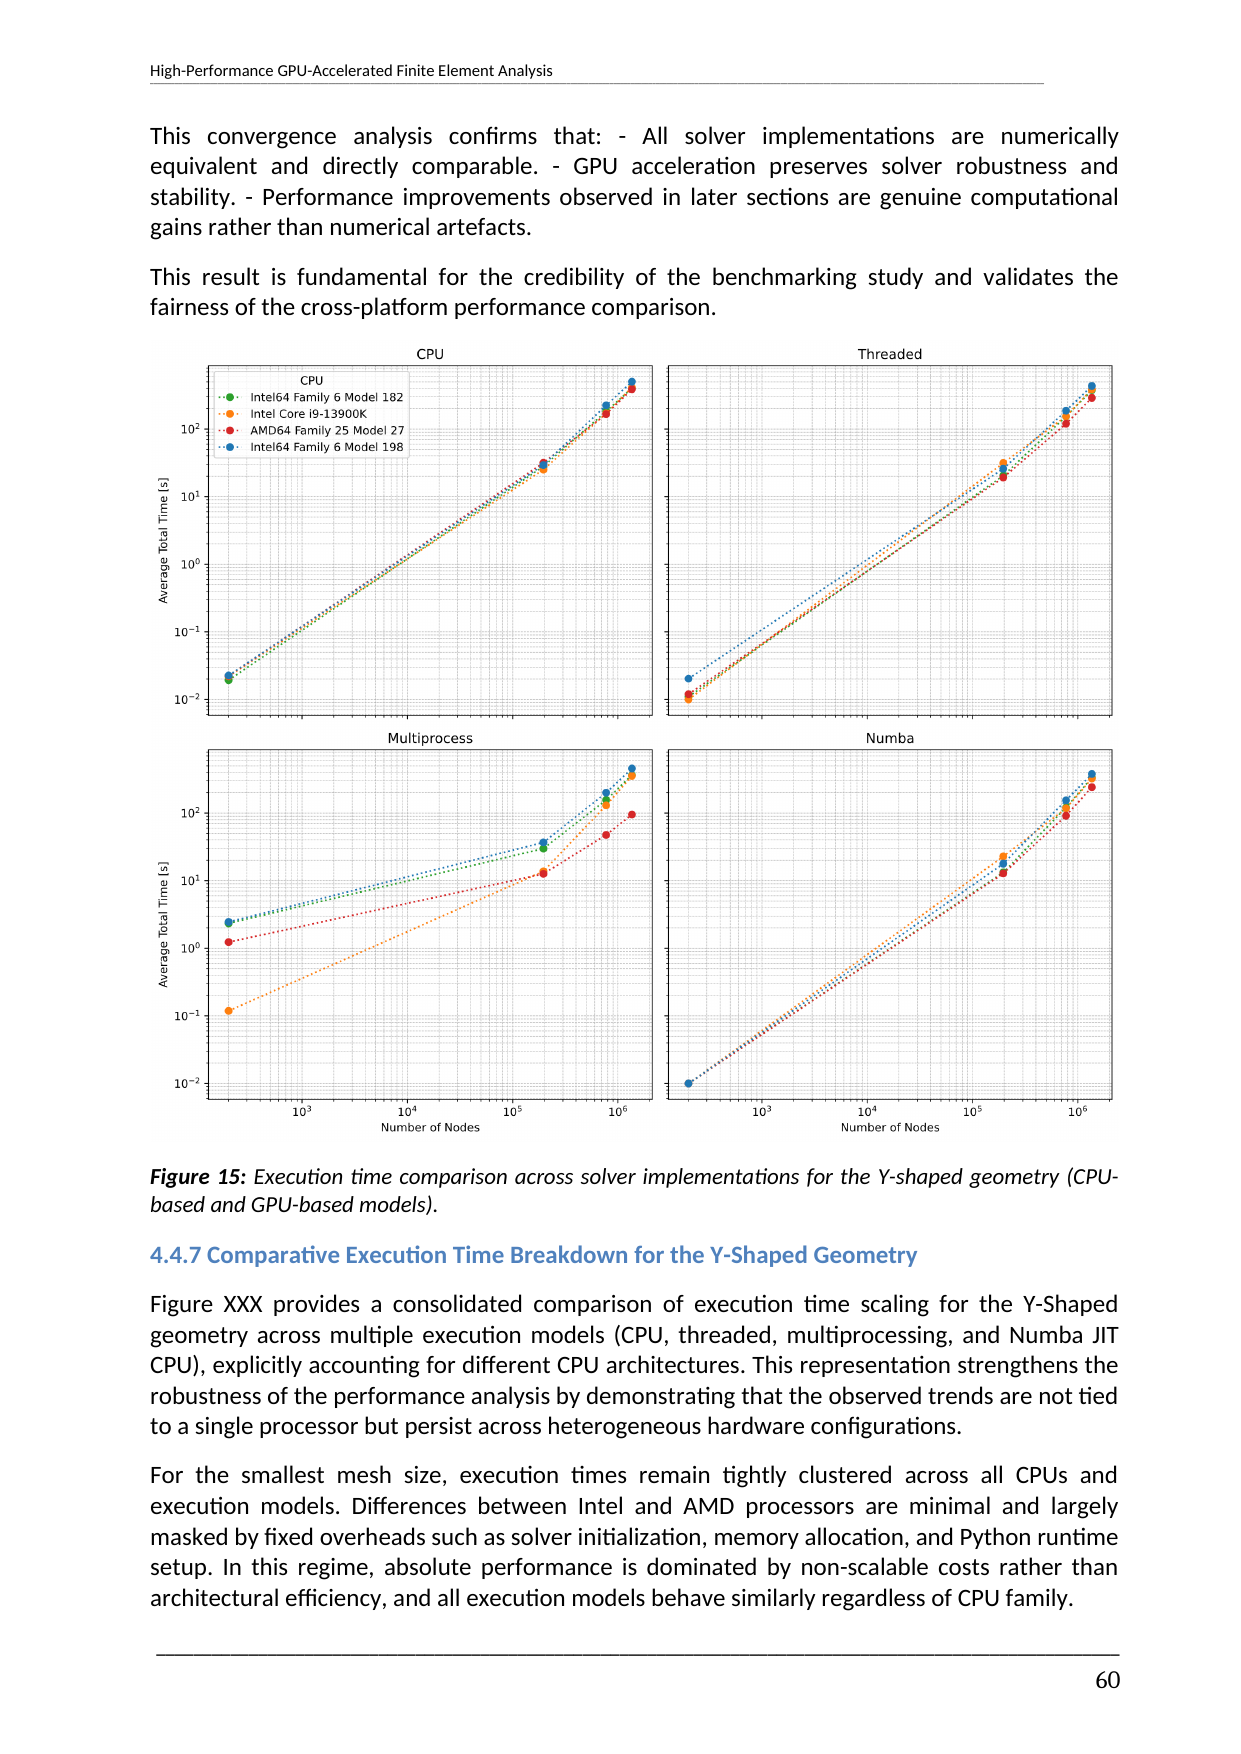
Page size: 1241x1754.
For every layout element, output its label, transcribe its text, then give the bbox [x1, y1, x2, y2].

text This convergence analysis confirms that: - All solver implementations are numerically equivalent and directly comparable. - GPU acceleration preserves solver robustness and stability. - Performance improvements observed in later sections are genuine computational gains rather than numerical artefacts. [150, 120, 1120, 242]
text Figure 15: Execution time comparison across solver implementations for the Y-shaped geometry (CPU-based and GPU-based models). [150, 1162, 1120, 1218]
text For the smallest mesh size, execution times remain tightly clustered across all CPUs and execution models. Differences between Intel and AMD processors are minimal and largely masked by fixed overheads such as solver initialization, memory allocation, and Python runtime setup. In this regime, absolute performance is dominated by non-scalable costs rather than architectural efficiency, and all execution models behave similarly regardless of CPU family. [150, 1459, 1120, 1612]
picture [150, 340, 1120, 1142]
text This result is fundamental for the credibility of the benchmarking study and validates the fairness of the cross-platform performance comparison. [150, 261, 1120, 322]
subtitle 4.4.7 Comparative Execution Time Breakdown for the Y-Shaped Geometry [150, 1239, 1120, 1269]
text Figure XXX provides a consolidated comparison of execution time scaling for the Y-Shaped geometry across multiple execution models (CPU, threaded, multiprocessing, and Numba JIT CPU), explicitly accounting for different CPU architectures. This representation strengthens the robustness of the performance analysis by demonstrating that the observed trends are not tied to a single processor but persist across heterogeneous hardware configurations. [150, 1288, 1120, 1441]
